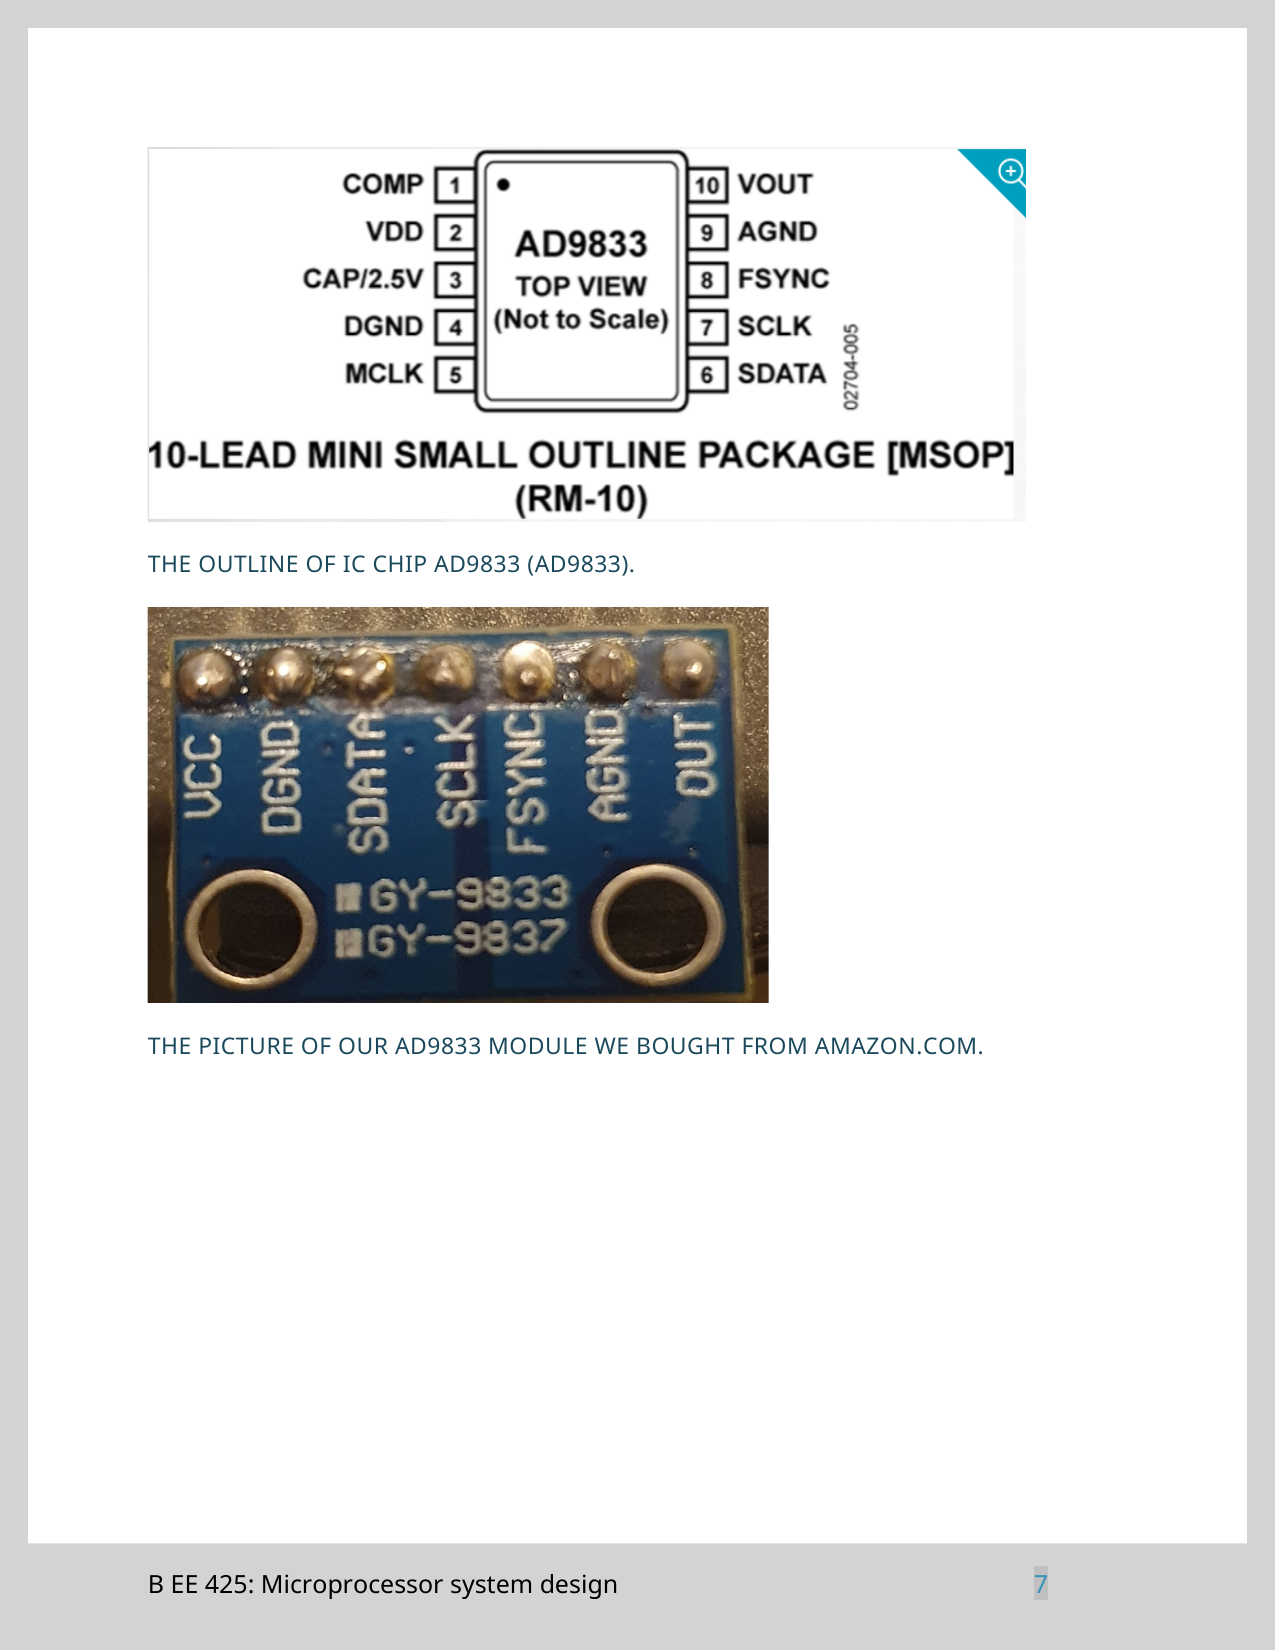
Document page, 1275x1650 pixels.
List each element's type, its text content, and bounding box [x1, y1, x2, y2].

text The outline of IC chip AD9833 (ad9833). [148, 548, 1127, 579]
picture [147, 607, 769, 1003]
picture [147, 147, 1026, 522]
text The picture of our AD9833 module we bought from Amazon.com. [148, 1029, 1127, 1061]
